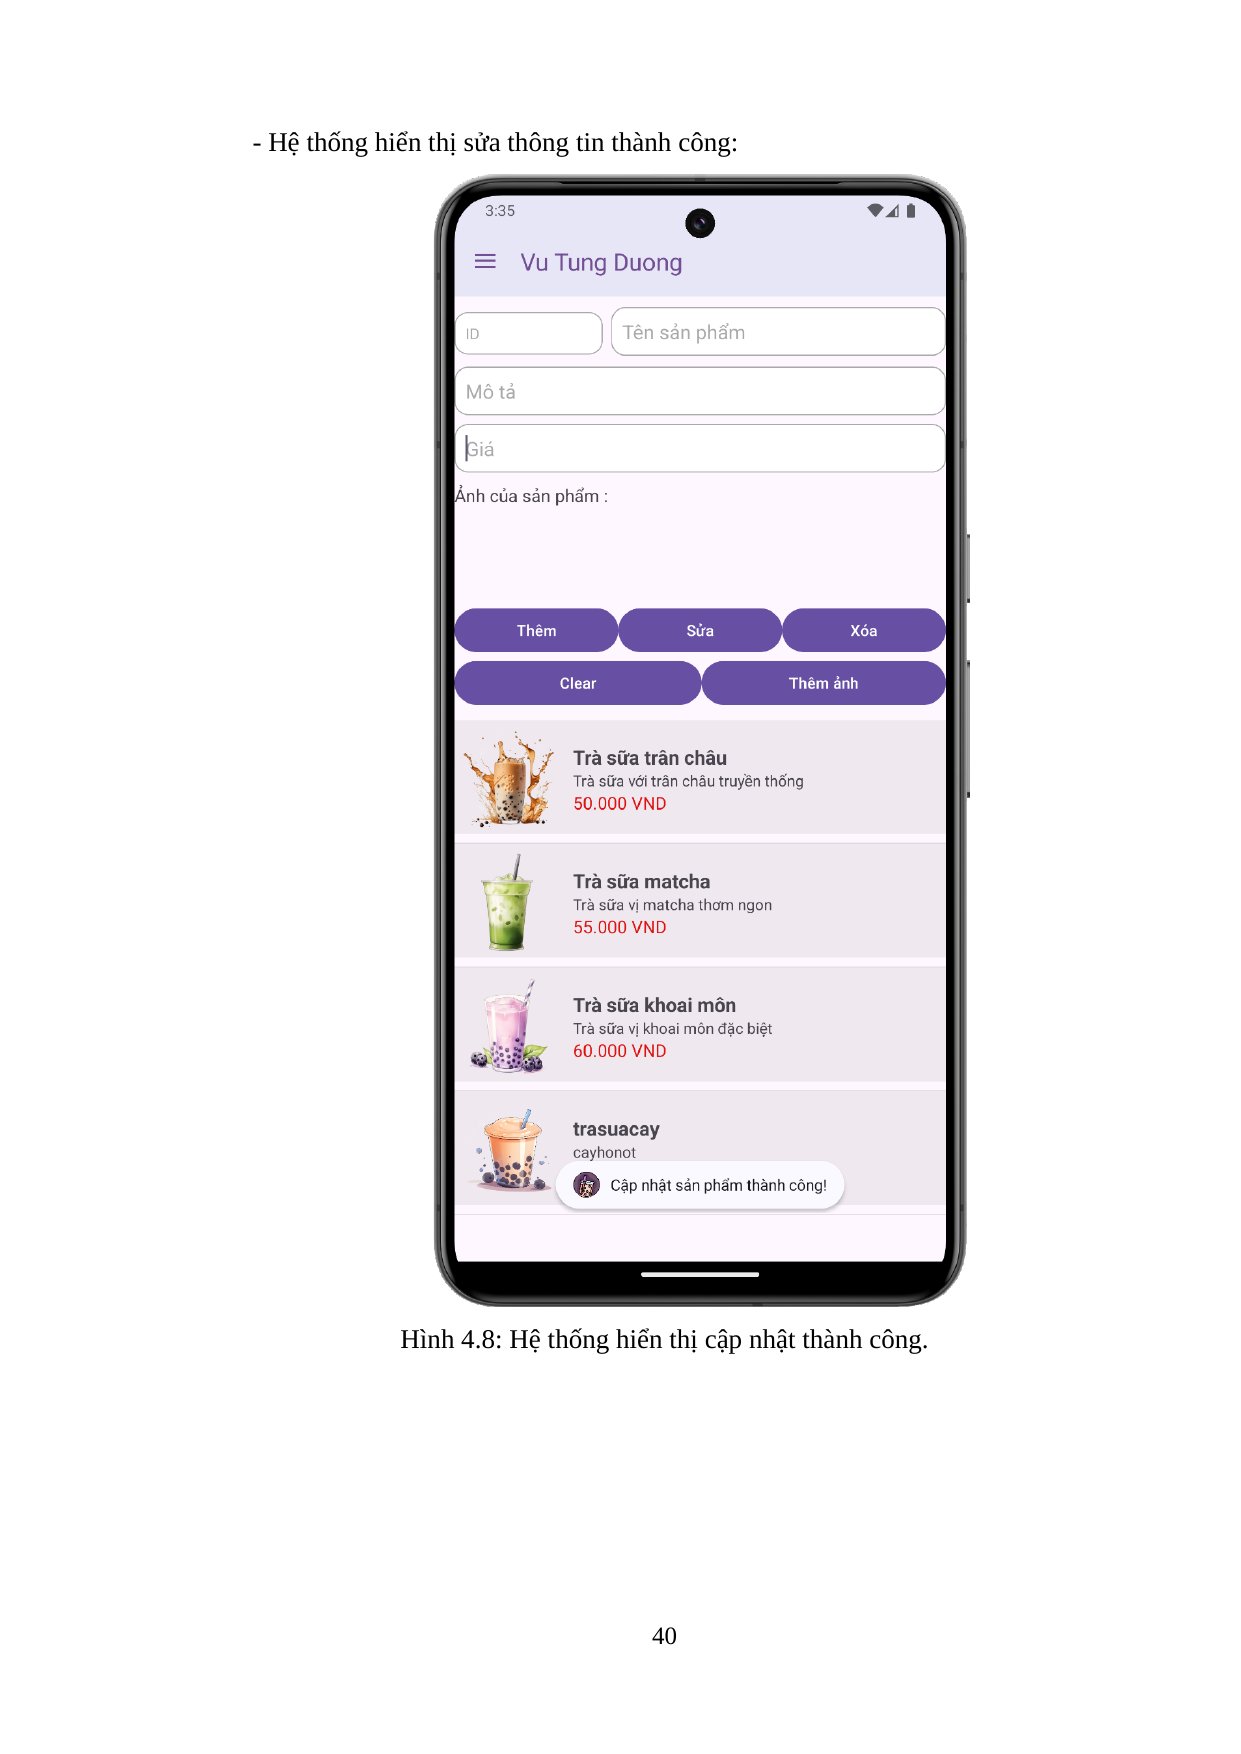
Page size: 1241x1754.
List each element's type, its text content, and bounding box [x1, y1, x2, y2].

text - Hệ thống hiển thị sửa thông tin thành công: [177, 126, 1152, 158]
picture [433, 174, 970, 1307]
subtitle Hình 4.8: Hệ thống hiển thị cập nhật thành công. [177, 1323, 1152, 1354]
